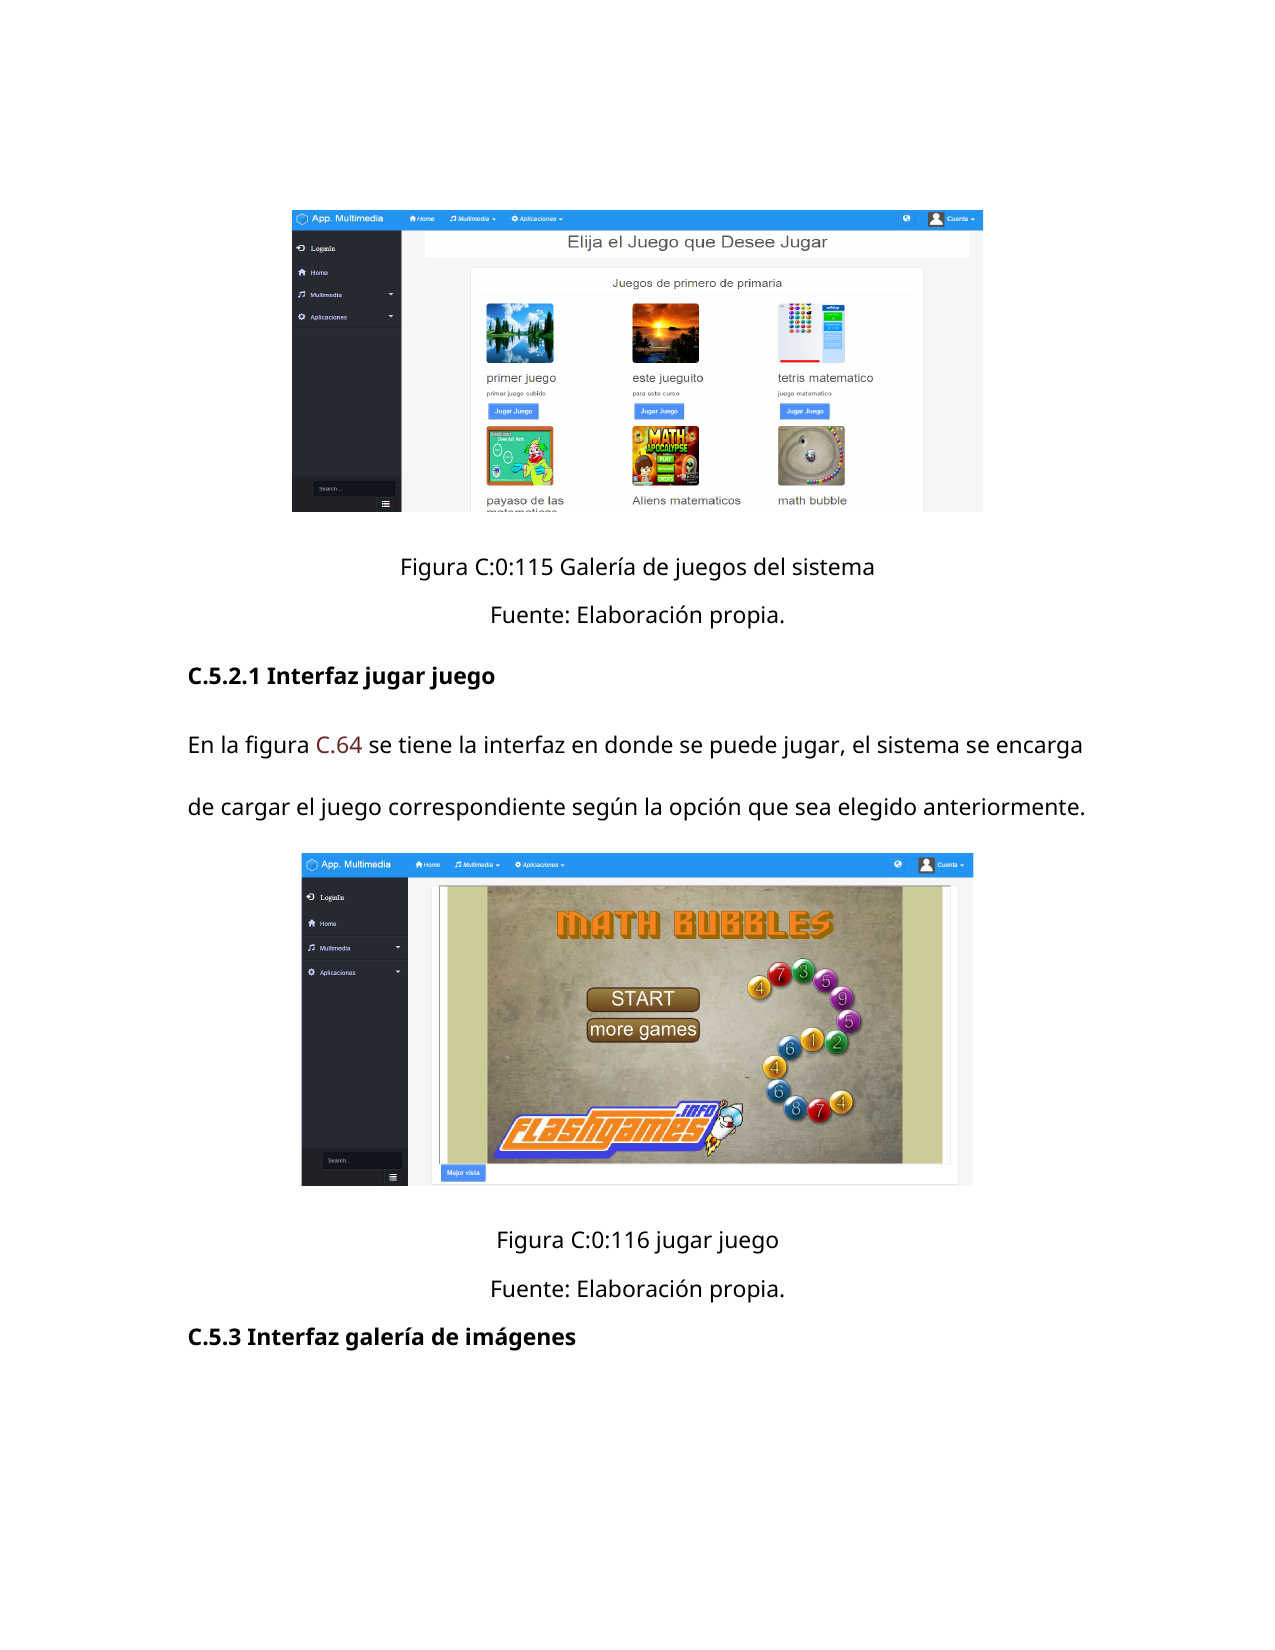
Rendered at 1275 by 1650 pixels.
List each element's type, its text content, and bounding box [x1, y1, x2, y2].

text Fuente: Elaboración propia. [187, 599, 1087, 630]
text Fuente: Elaboración propia. [187, 1273, 1087, 1304]
subtitle C.5.3 Interfaz galería de imágenes [187, 1321, 1087, 1353]
text En la figura C.64 se tiene la interfaz en donde se puede jugar, el sistema se encarga de cargar el juego correspondiente según la opción que sea elegido anteriormente. [187, 728, 1087, 822]
subtitle C.5.2.1 Interfaz jugar juego [187, 660, 1087, 691]
